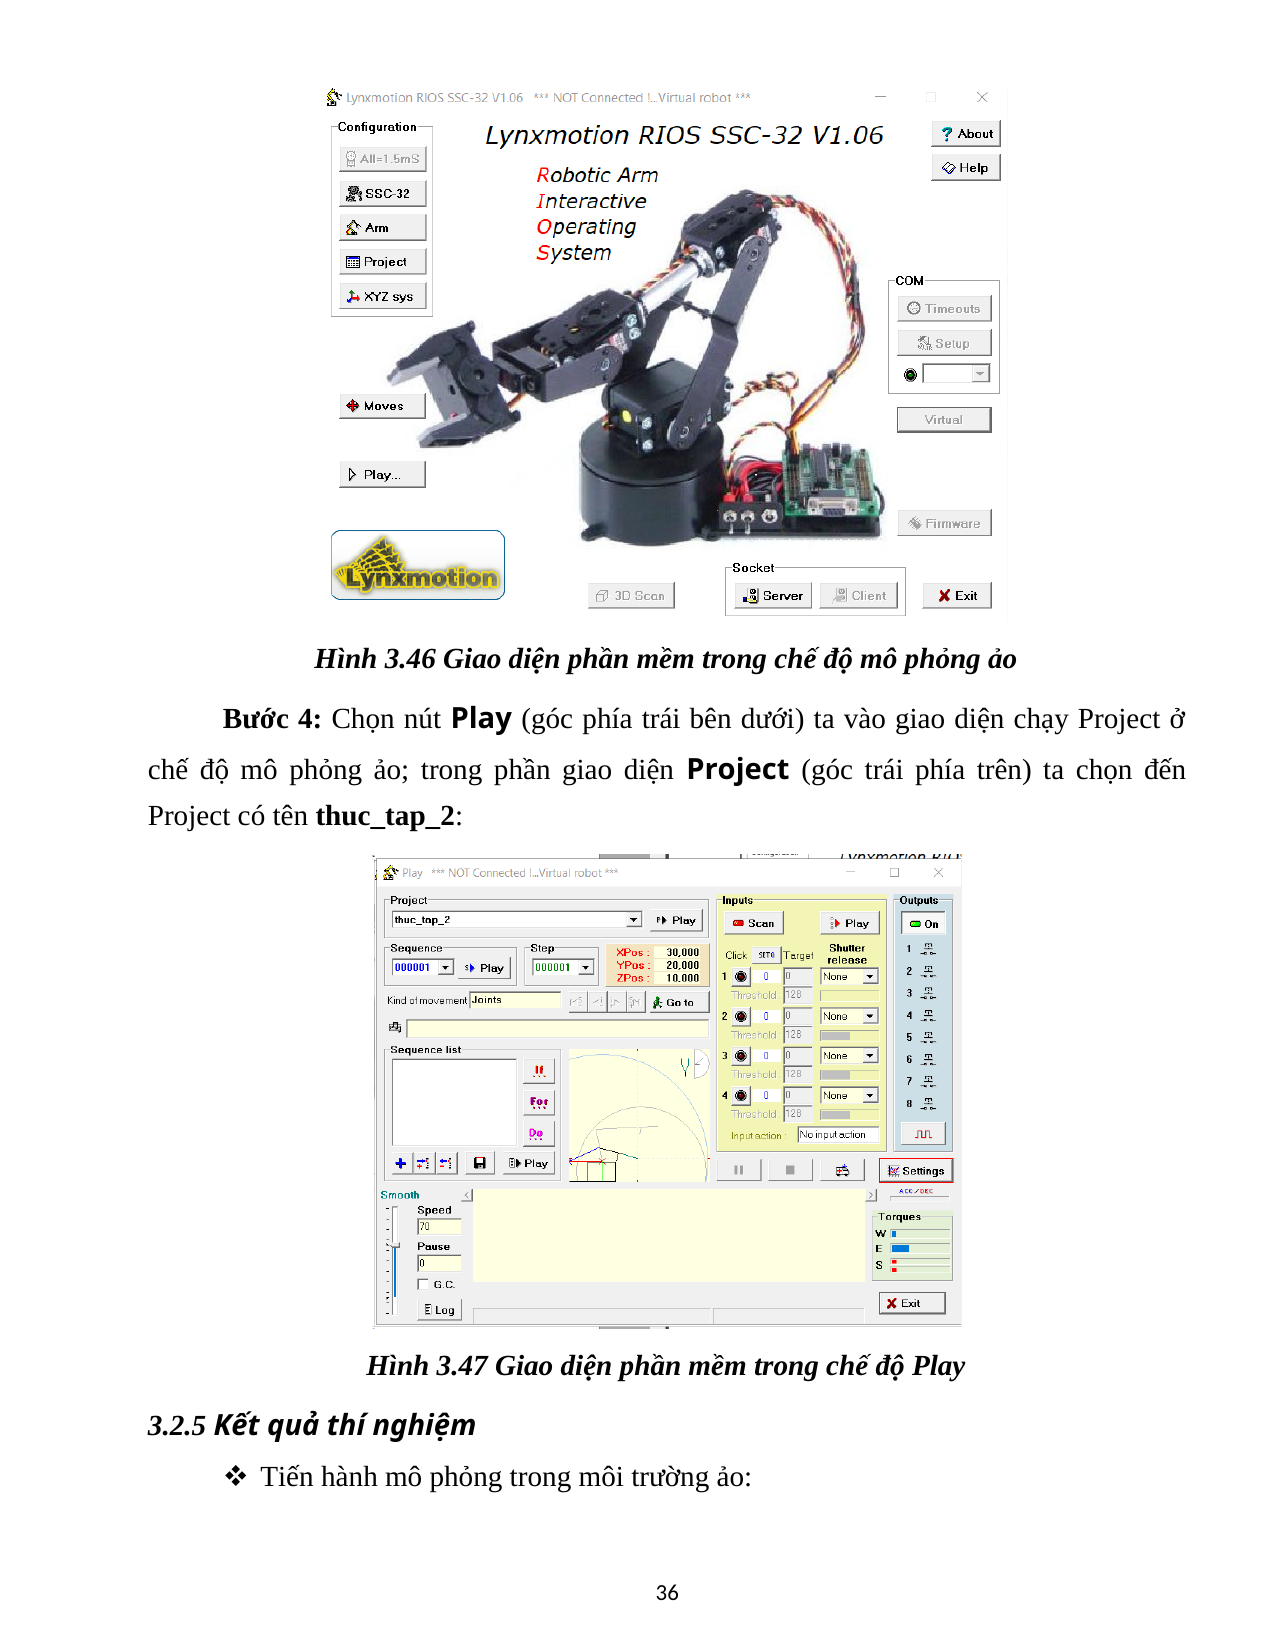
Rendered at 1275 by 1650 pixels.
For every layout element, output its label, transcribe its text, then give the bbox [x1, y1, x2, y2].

text Bước 4: Chọn nút Play (góc phía trái bên dưới) ta vào giao diện chạy Project ở chế độ mô phỏng ảo; trong phần giao diện Project (góc trái phía trên) ta chọn đến Project có tên thuc_tap_2: [148, 786, 1186, 832]
picture [372, 854, 962, 1329]
text Kết quả thí nghiệm [148, 1404, 1186, 1444]
list Tiến hành mô phỏng trong môi trường ảo: [223, 1459, 1186, 1493]
picture [327, 88, 1008, 622]
text Bước 4: Chọn nút Play (góc phía trái bên dưới) ta vào giao diện chạy Project ở chế độ mô phỏng ảo; trong phần giao diện Project (góc trái phía trên) ta chọn đến Project có tên thuc_tap_2: [148, 697, 1186, 752]
